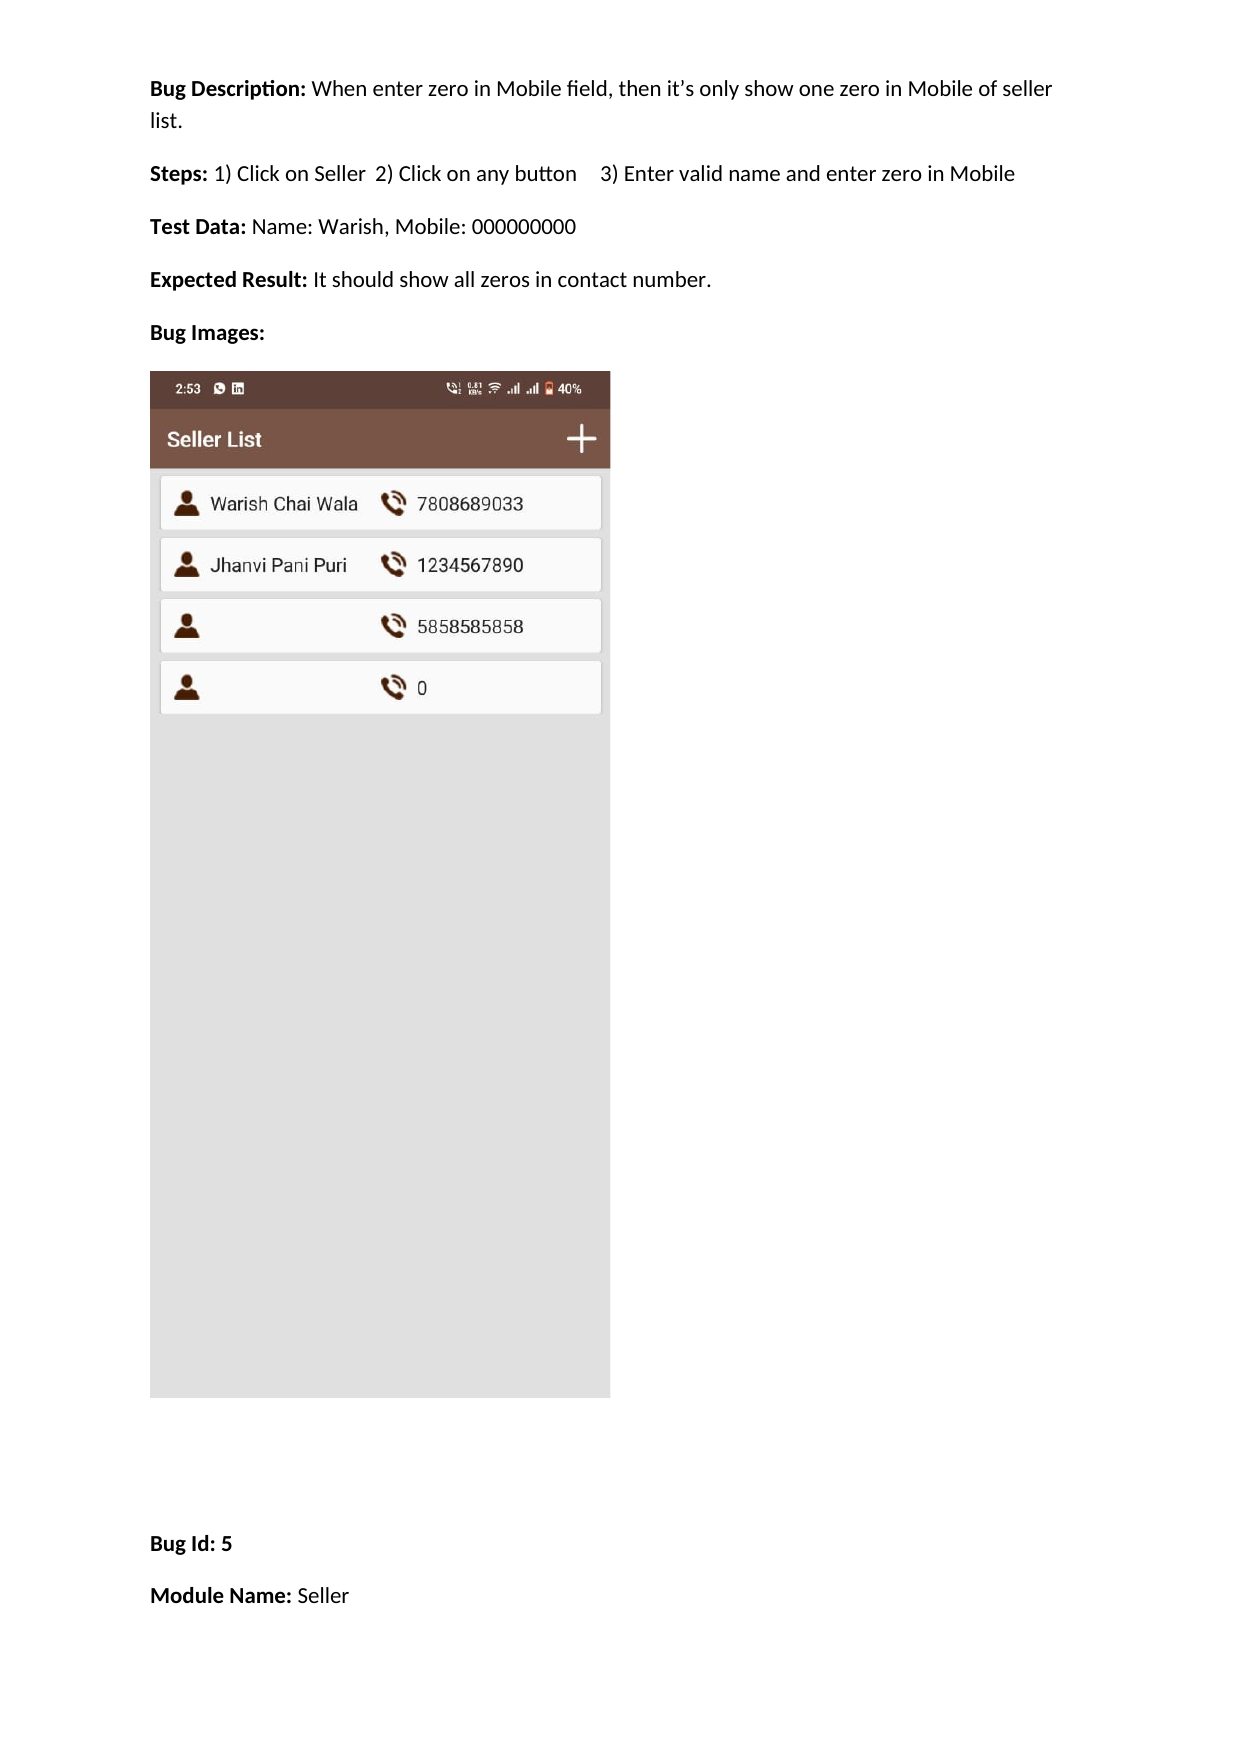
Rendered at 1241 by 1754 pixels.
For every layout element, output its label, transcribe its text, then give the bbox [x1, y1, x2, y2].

picture [150, 371, 611, 1398]
text Bug Id: 5 [150, 1529, 1090, 1557]
text Steps: 1) Click on Seller 2) Click on any button 3) Enter valid name and enter zero in Mobile [150, 159, 1090, 187]
text Bug Images: [150, 318, 1090, 346]
text Bug Description: When enter zero in Mobile field, then it’s only show one zero in Mobile of seller list. [150, 74, 1090, 134]
text Module Name: Seller [150, 1582, 1090, 1610]
text Test Data: Name: Warish, Mobile: 000000000 [150, 212, 1090, 240]
text Expected Result: It should show all zeros in contact number. [150, 265, 1090, 293]
